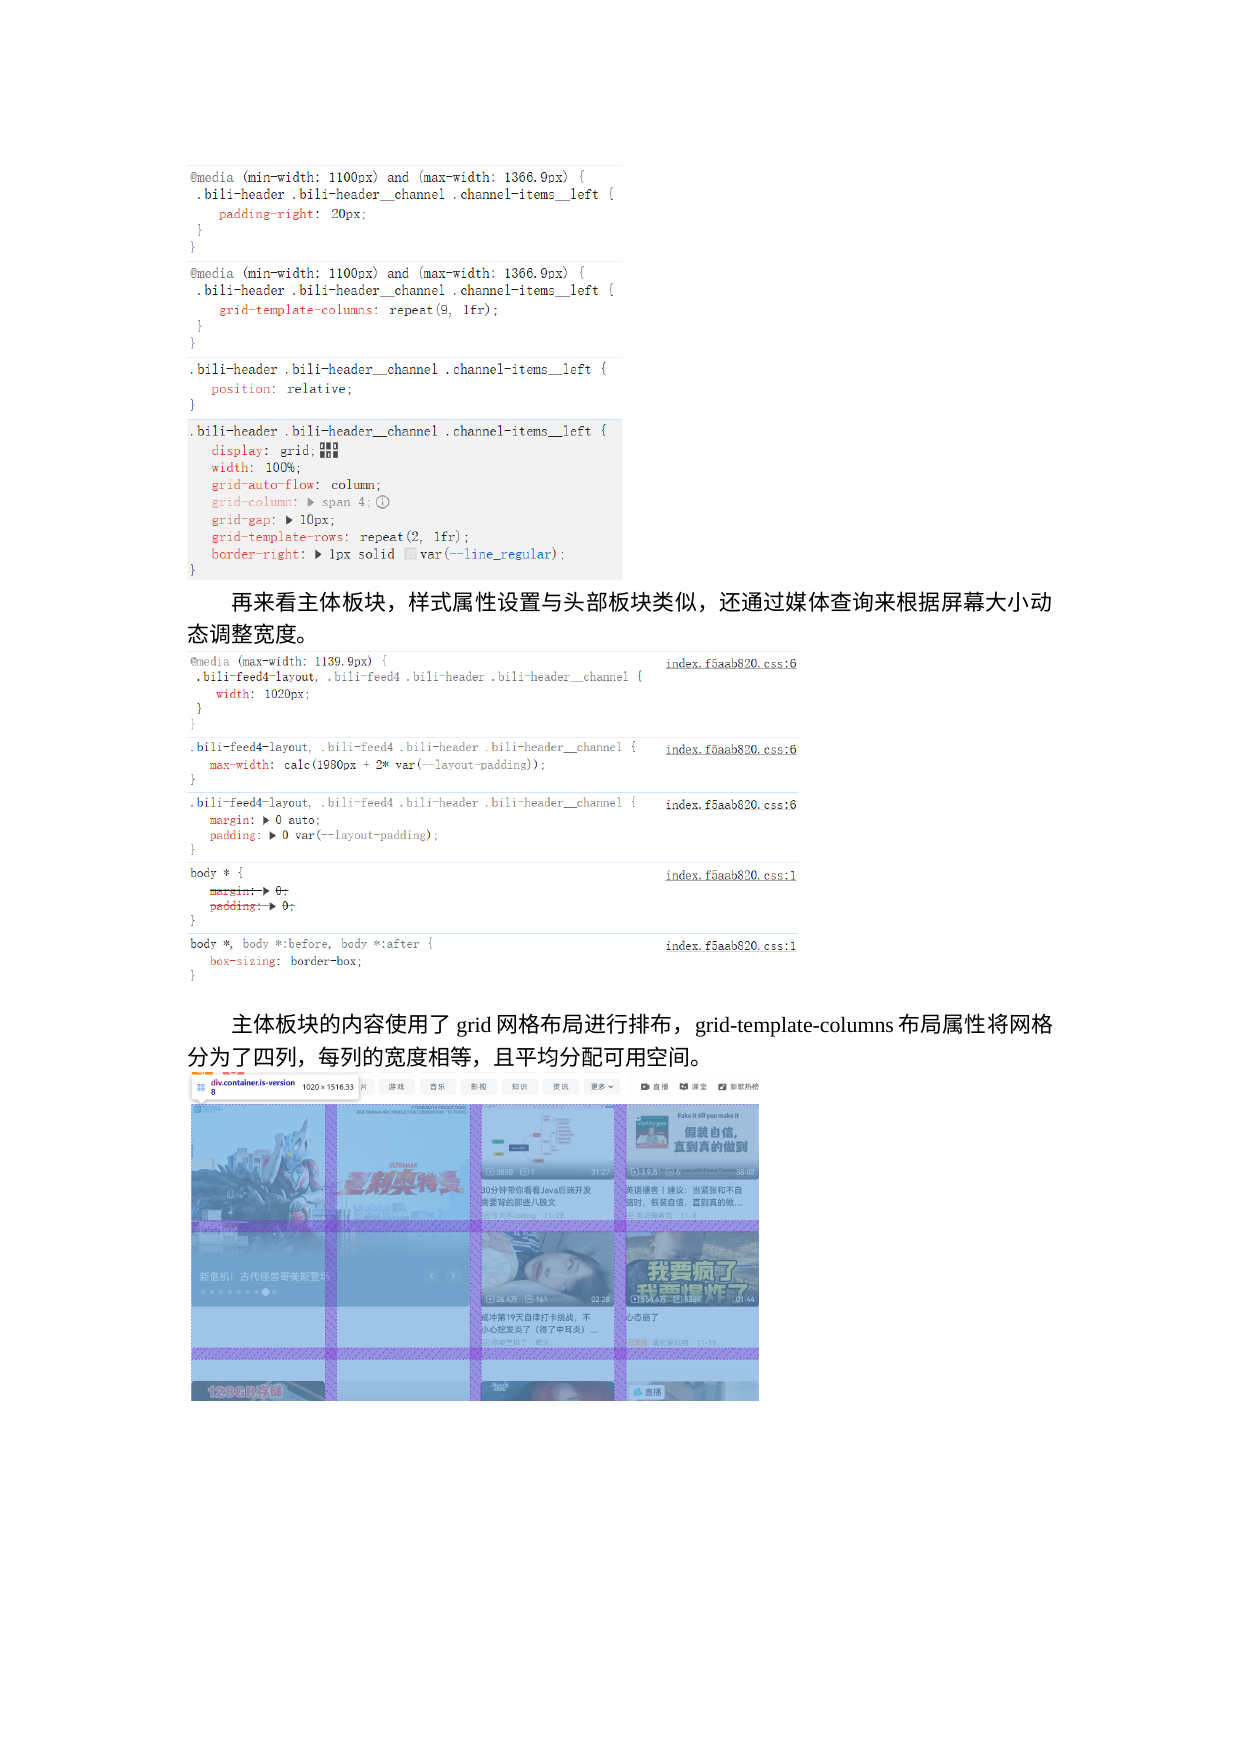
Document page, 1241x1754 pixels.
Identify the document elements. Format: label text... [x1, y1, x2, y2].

picture [187, 649, 799, 986]
picture [187, 1072, 759, 1401]
text 主体板块的内容使用了grid网格布局进行排布，grid-template-columns布局属性将网格分为了四列，每列的宽度相等，且平均分配可用空间。 [187, 1007, 1053, 1072]
picture [187, 162, 623, 580]
text 再来看主体板块，样式属性设置与头部板块类似，还通过媒体查询来根据屏幕大小动态调整宽度。 [187, 584, 1053, 649]
